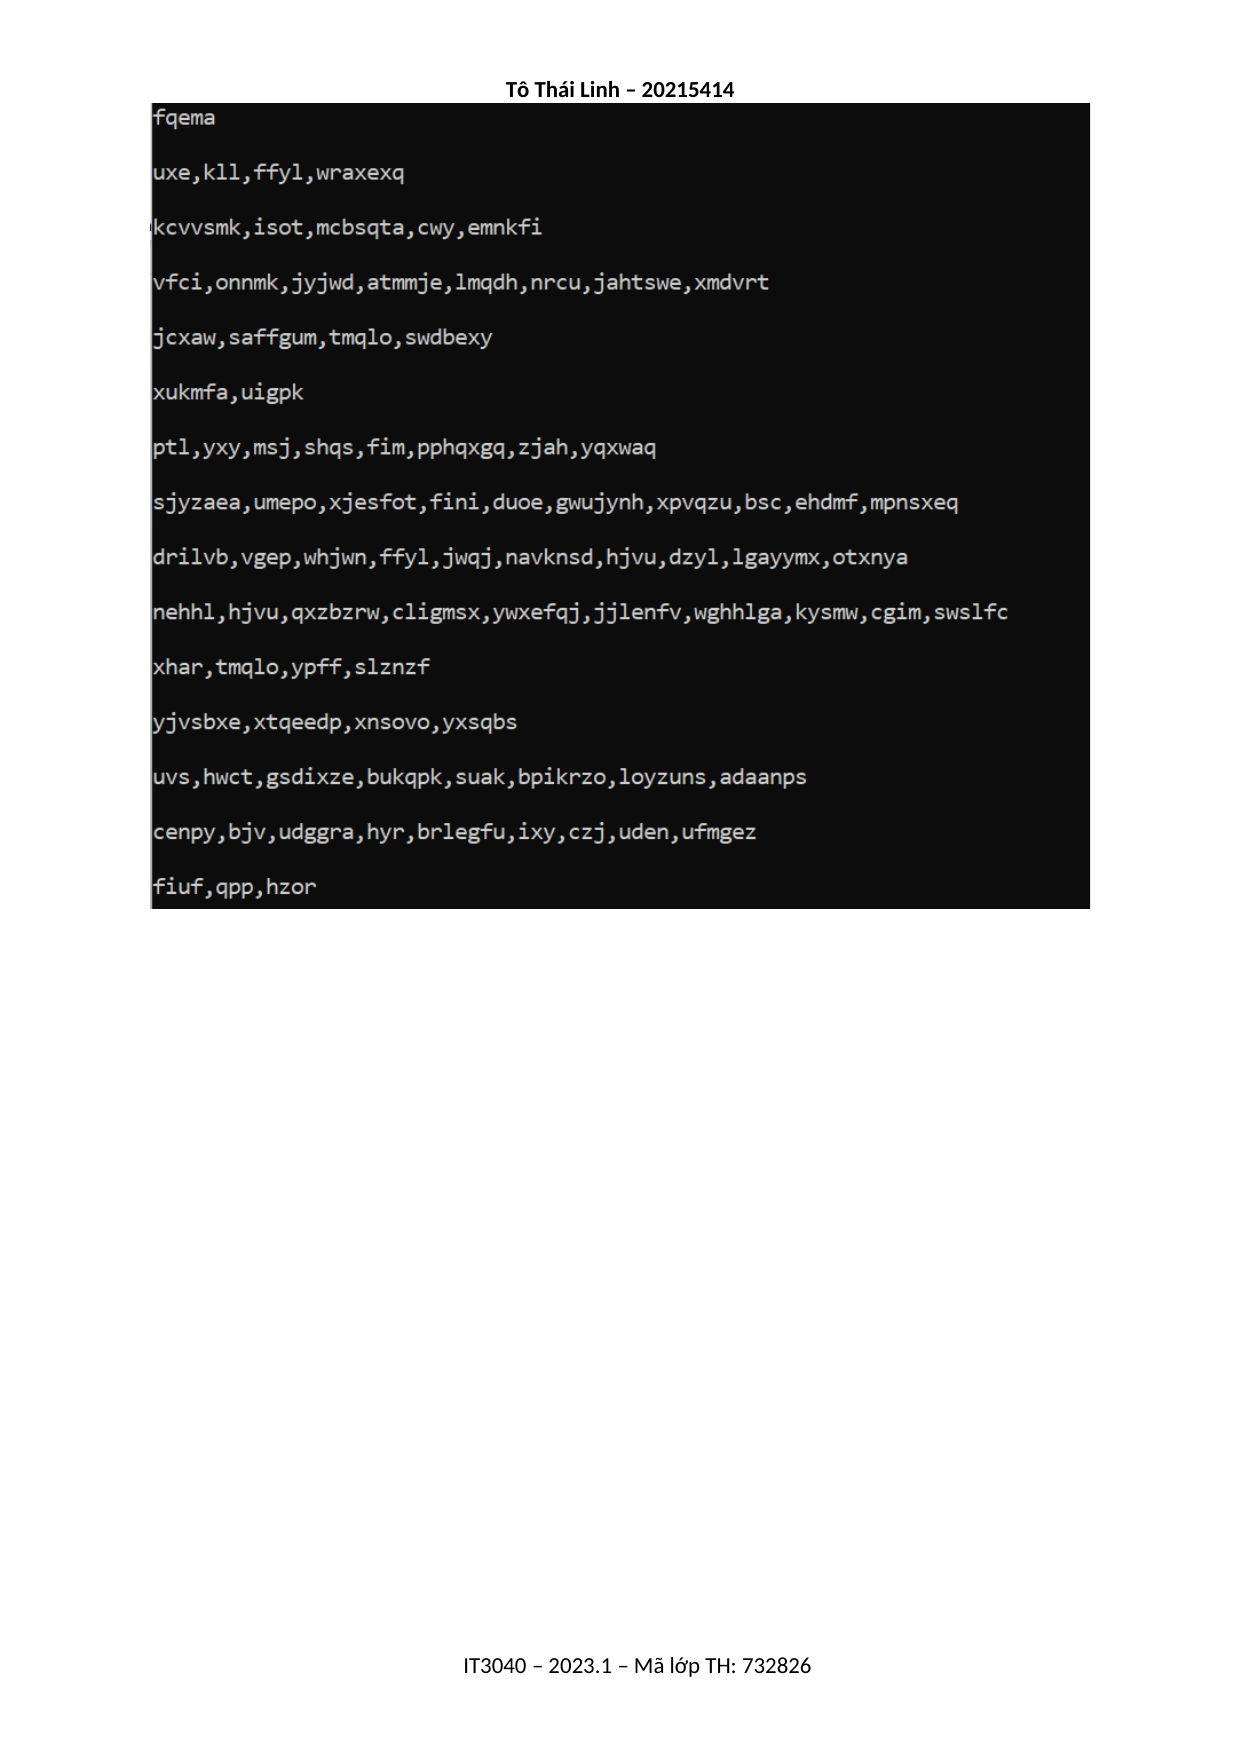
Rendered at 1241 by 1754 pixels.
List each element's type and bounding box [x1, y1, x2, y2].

picture [150, 103, 1091, 909]
